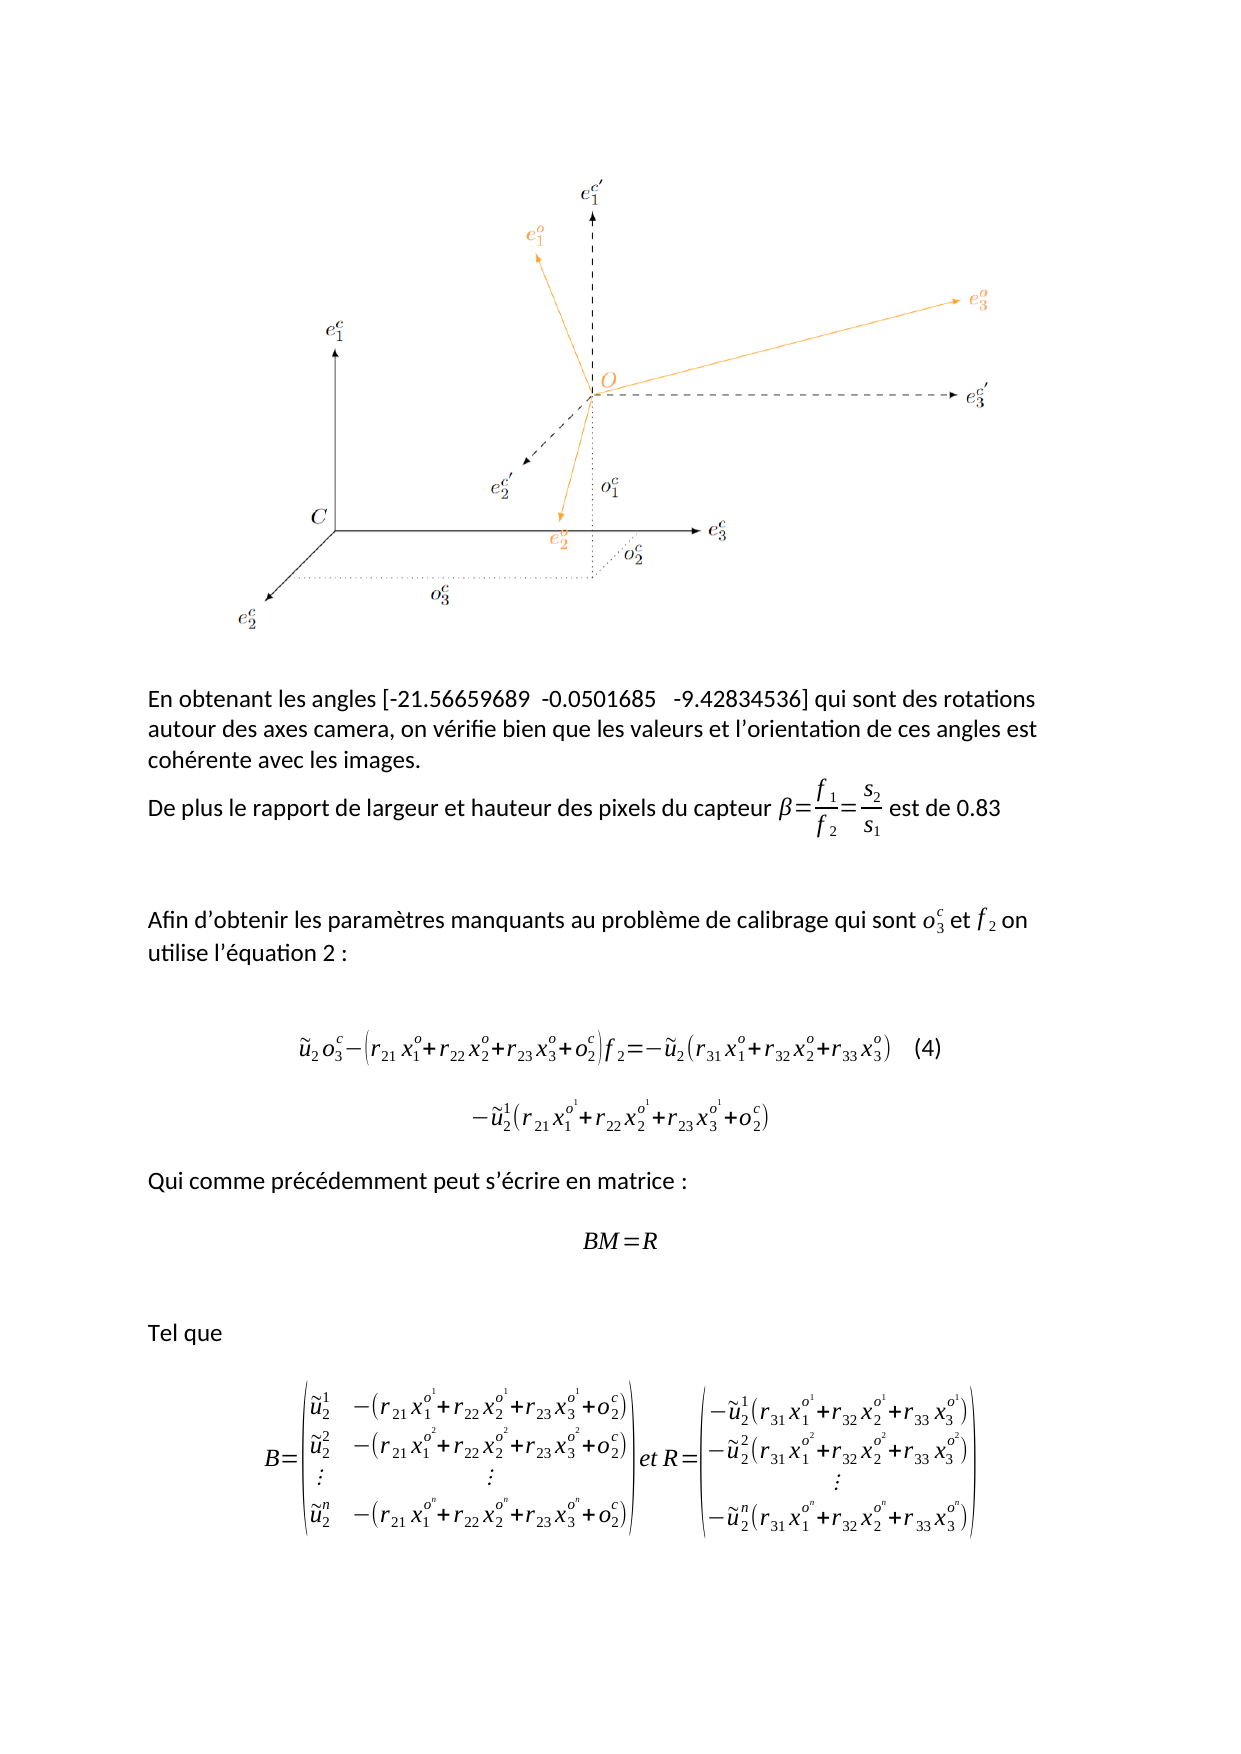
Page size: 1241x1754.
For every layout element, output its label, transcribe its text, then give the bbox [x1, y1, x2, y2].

text De plus le rapport de largeur et hauteur des pixels du capteur est de 0.83 [148, 774, 1093, 841]
text En obtenant les angles [-21.56659689 -0.0501685 -9.42834536] qui sont des rotations autour des axes camera, on vérifie bien que les valeurs et l’orientation de ces angles est cohérente avec les images. [148, 683, 1093, 774]
text Tel que [148, 1318, 1093, 1348]
text (4) [148, 1028, 1093, 1067]
text Qui comme précédemment peut s’écrire en matrice : [148, 1165, 1093, 1196]
text Afin d’obtenir les paramètres manquants au problème de calibrage qui sont et on utilise l’équation 2 : [148, 902, 1093, 967]
picture [147, 147, 1087, 653]
